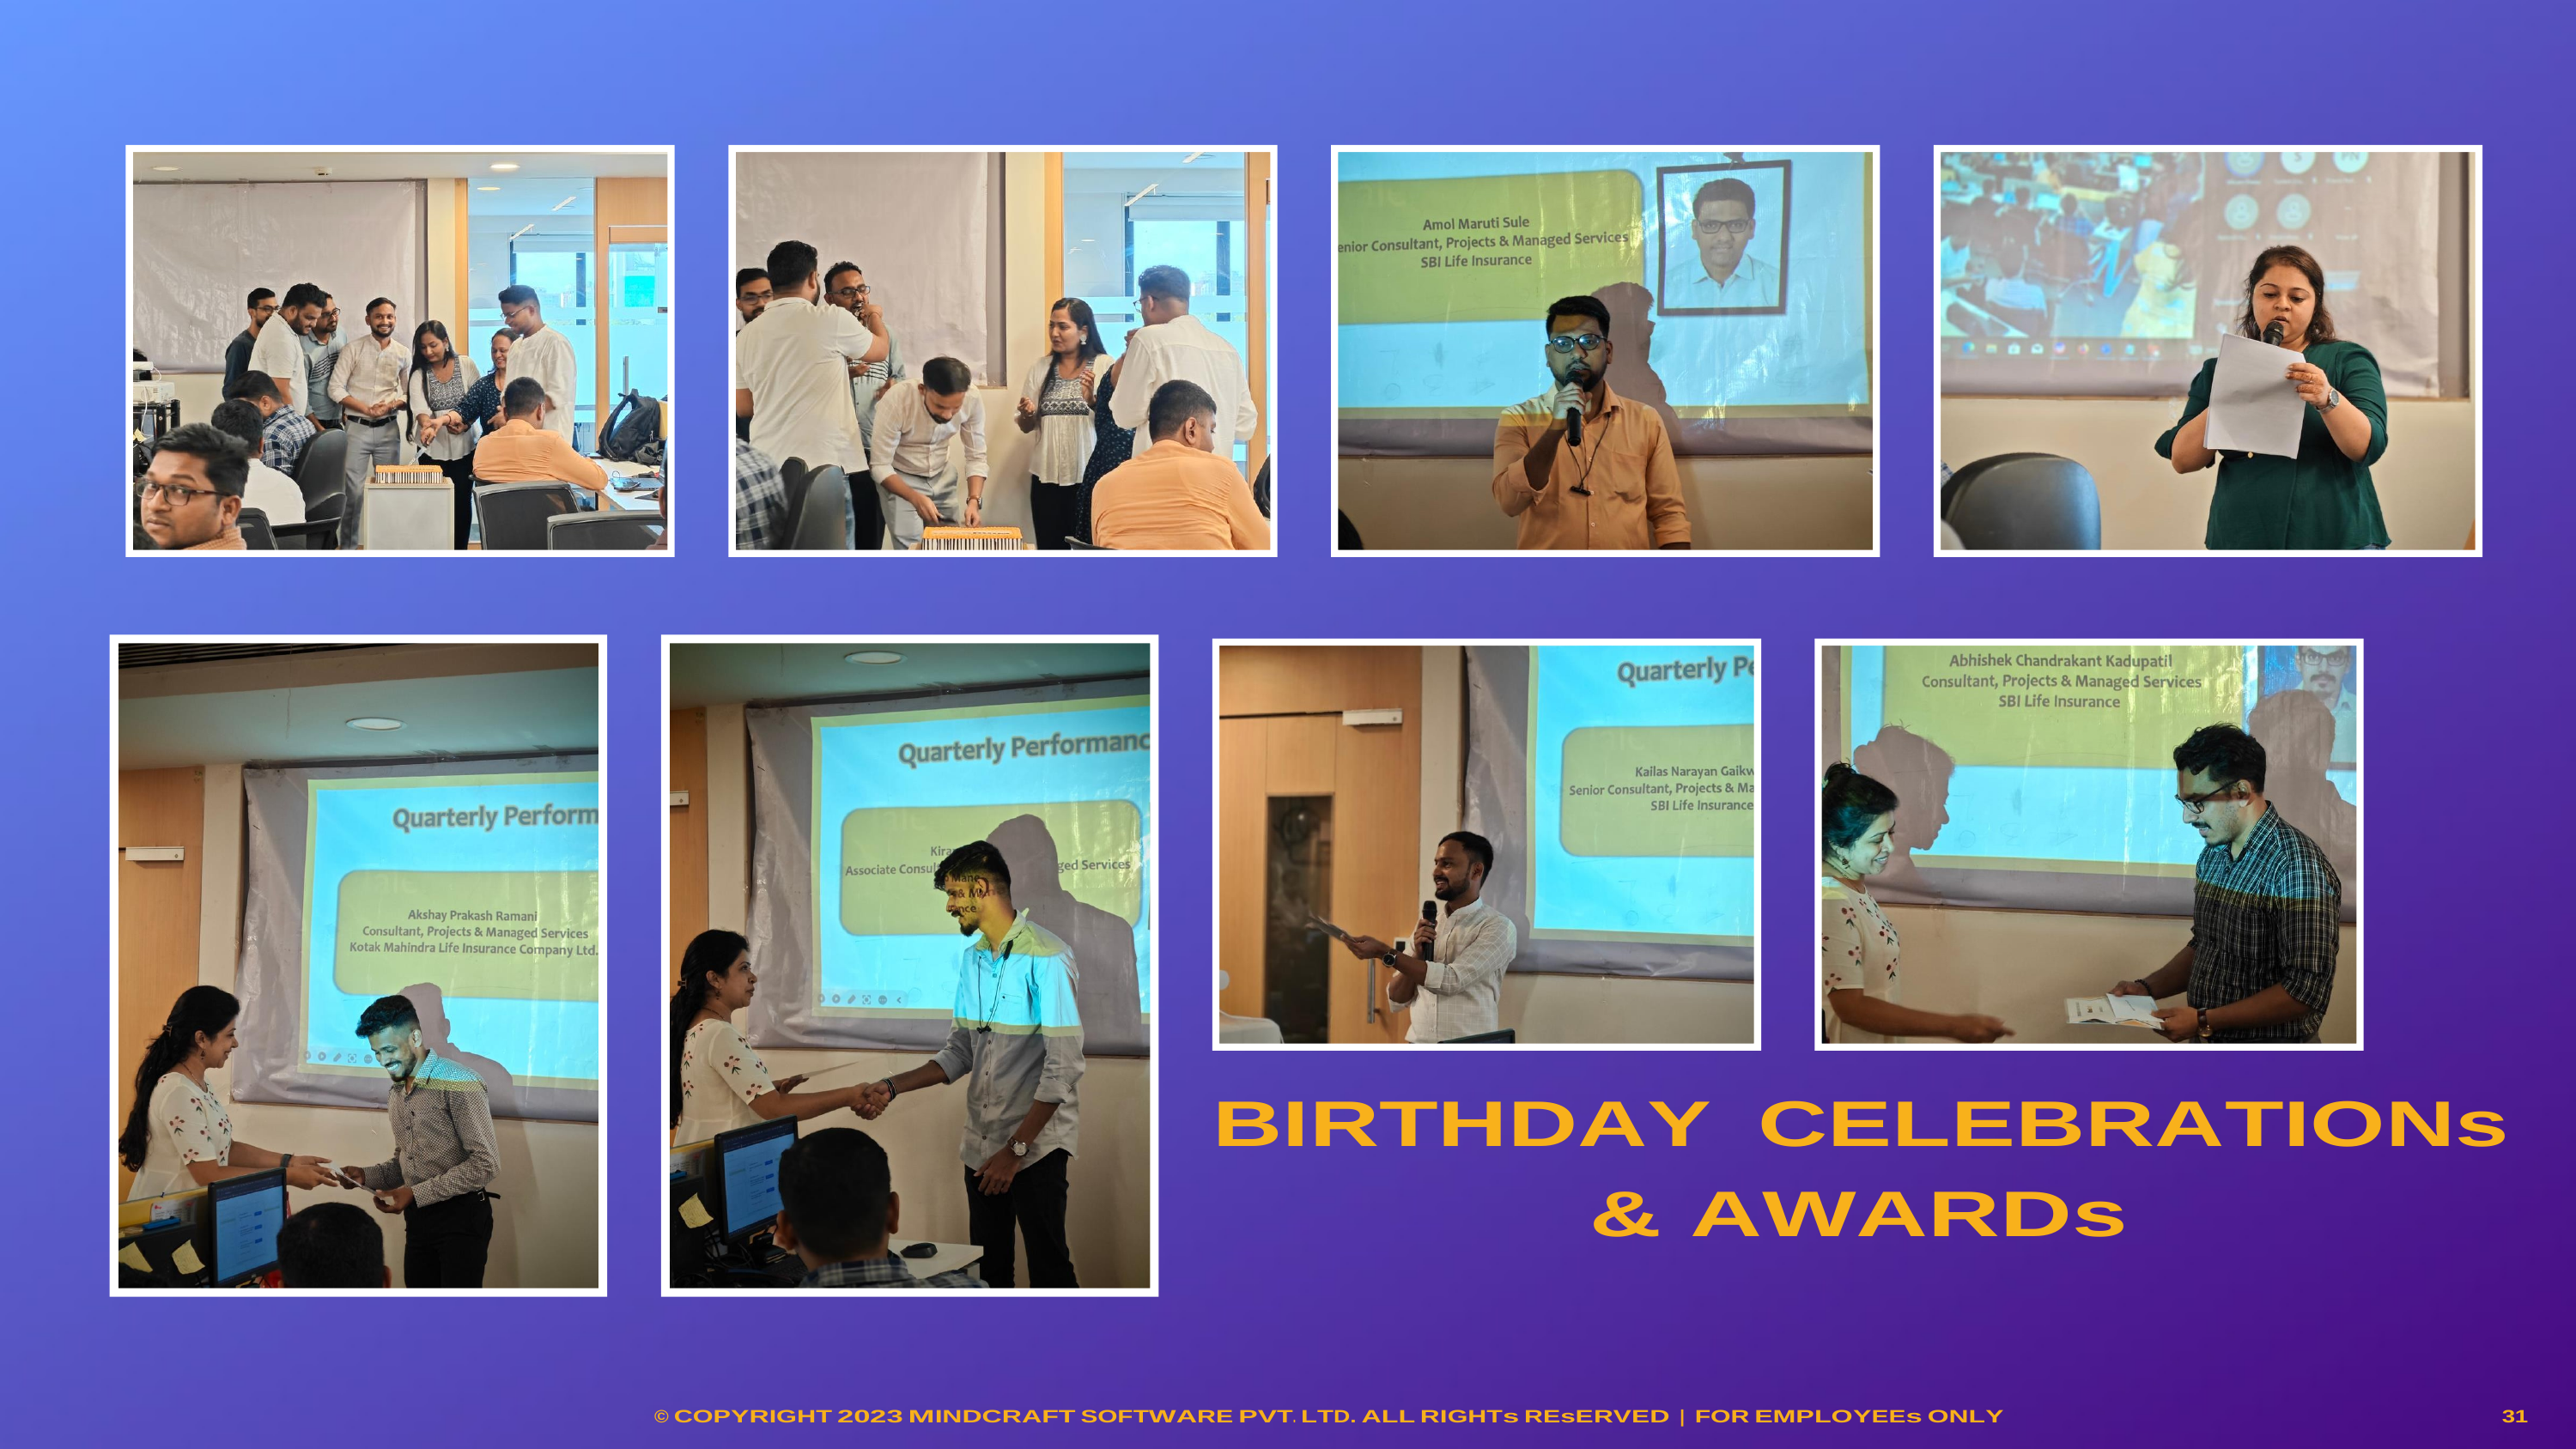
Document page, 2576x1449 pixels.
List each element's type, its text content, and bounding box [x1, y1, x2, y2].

subtitle BIRTHDAY CELEBRATIONs & AWARDs [1212, 670, 2542, 1250]
picture [0, 0, 2576, 1449]
text © COPYRIGHT 2023 MINDCRAFT SOFTWARE PVT. LTD. ALL RIGHTs REsERVED | FOR EMPLOYEEs ONLY 31 [654, 1406, 2542, 1427]
